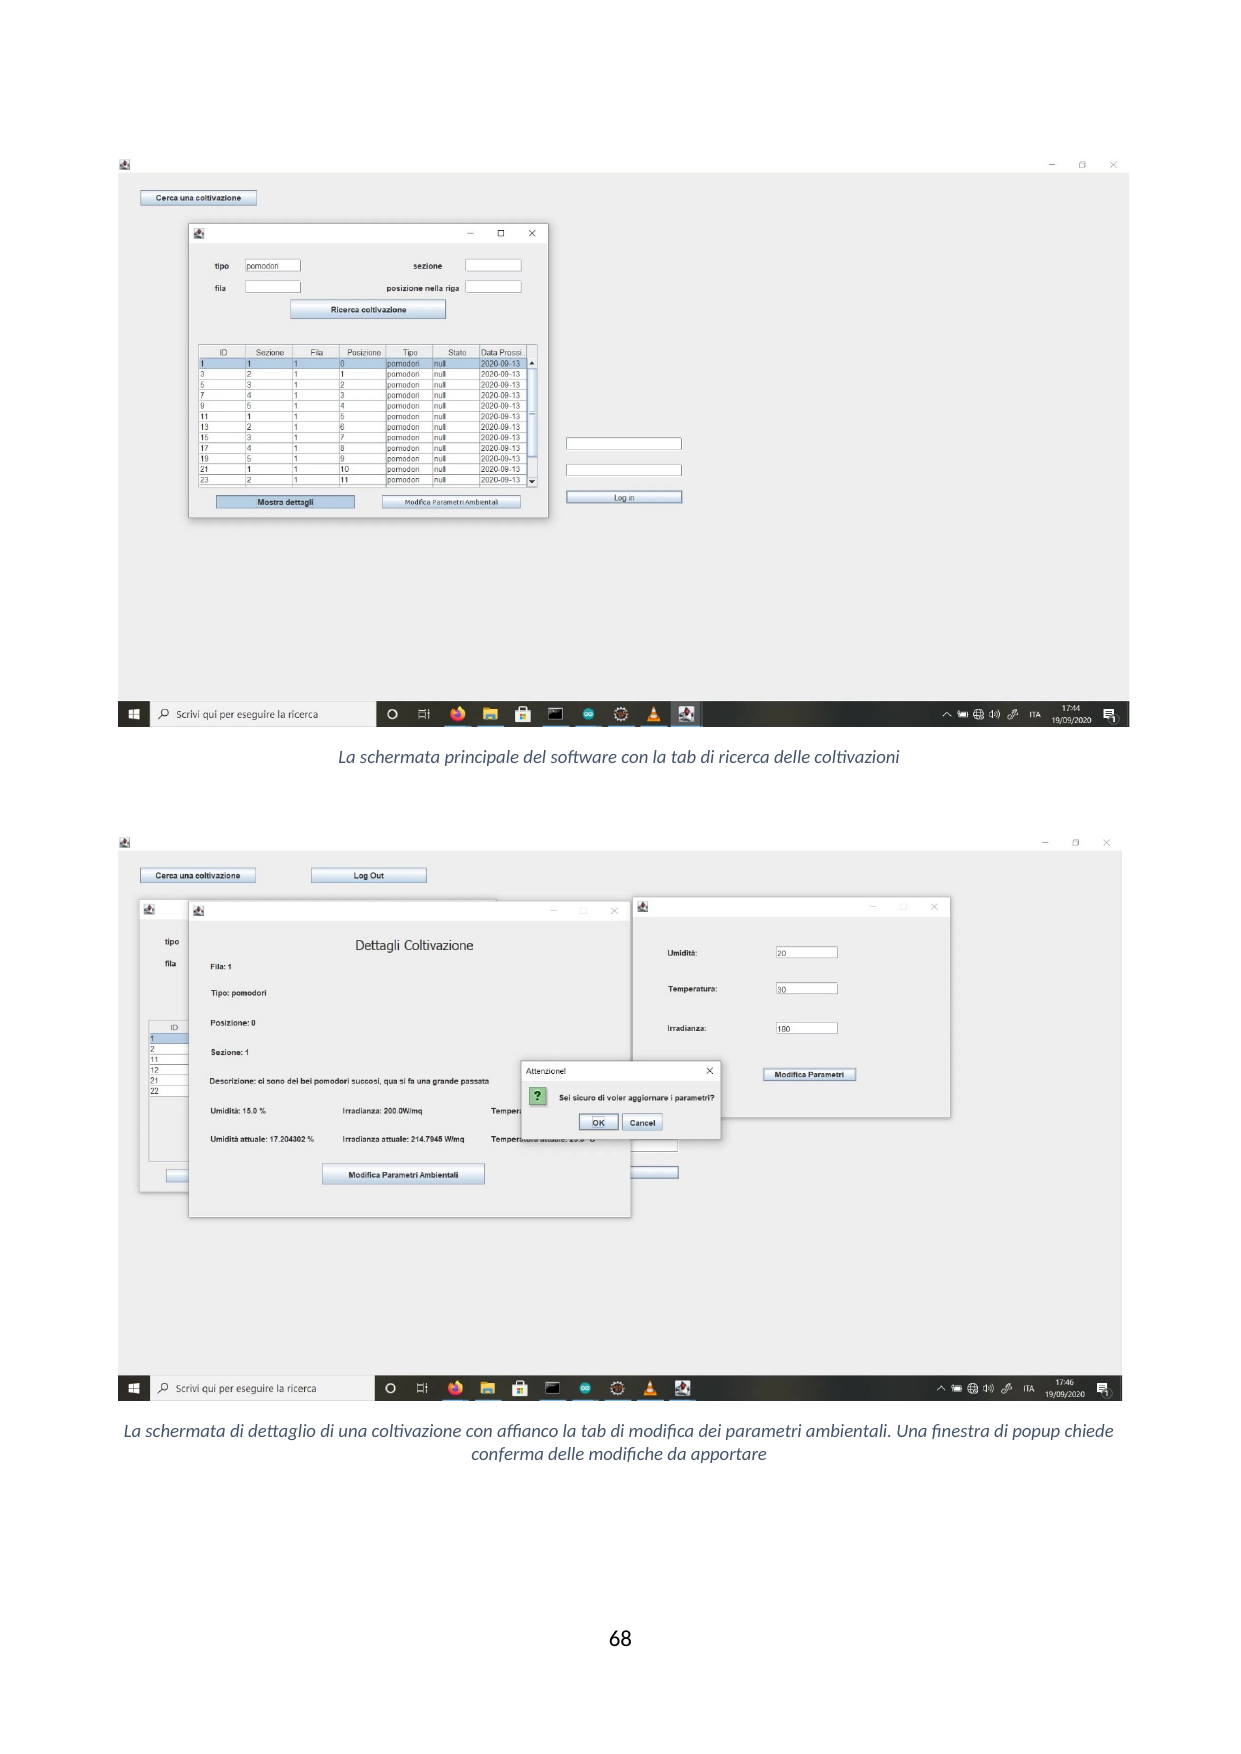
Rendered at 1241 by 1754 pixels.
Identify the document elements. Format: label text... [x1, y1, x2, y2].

text La schermata principale del software con la tab di ricerca delle coltivazioni [118, 745, 1122, 768]
picture [118, 157, 1130, 727]
picture [118, 836, 1123, 1401]
text La schermata di dettaglio di una coltivazione con affianco la tab di modifica dei parametri ambientali. Una finestra di popup chiede conferma delle modifiche da apportare [118, 1419, 1122, 1465]
